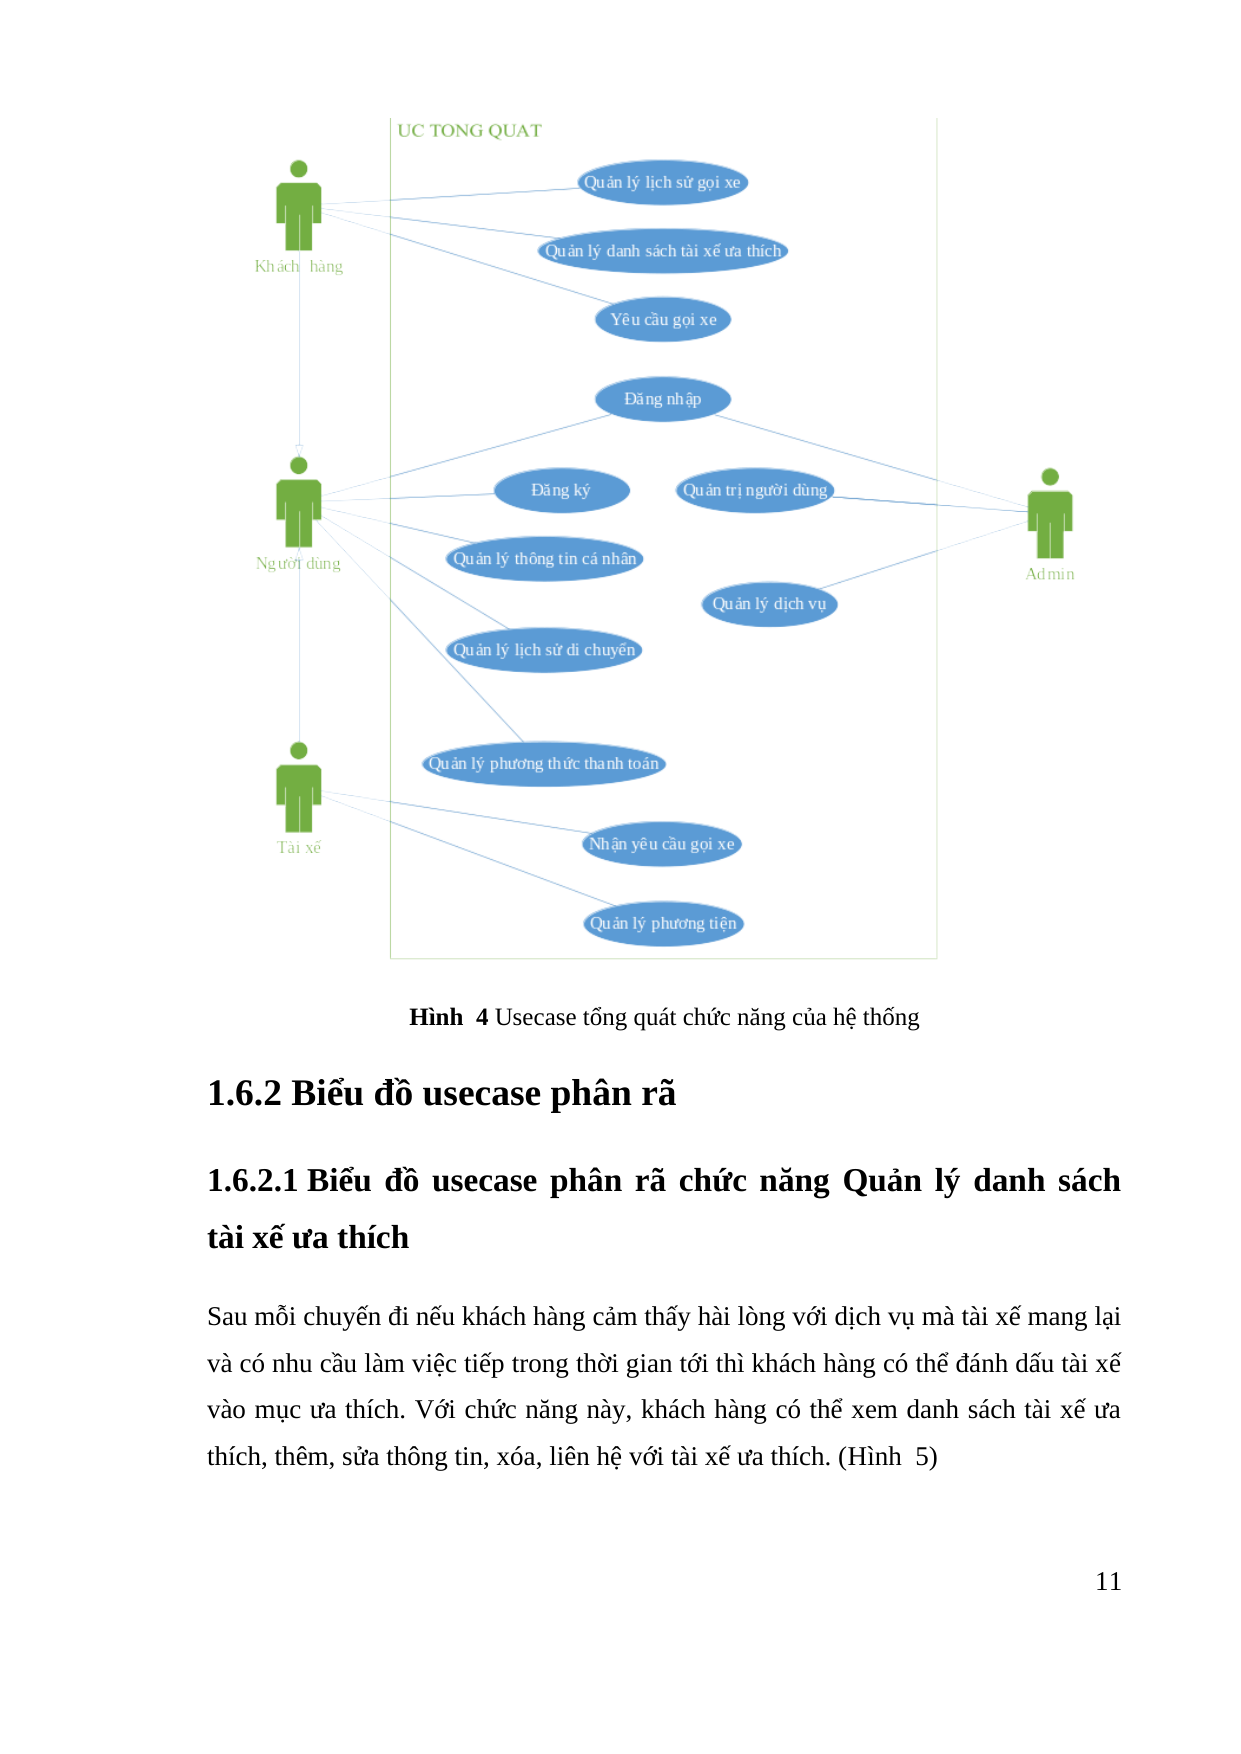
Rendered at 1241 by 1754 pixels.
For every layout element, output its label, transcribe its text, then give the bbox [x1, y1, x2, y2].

subtitle Biểu đồ usecase phân rã [207, 1071, 1122, 1114]
text Hình 4 Usecase tổng quát chức năng của hệ thống [207, 1002, 1122, 1031]
text Sau mỗi chuyến đi nếu khách hàng cảm thấy hài lòng với dịch vụ mà tài xế mang lại và có nhu cầu làm việc tiếp trong thời gian tới thì khách hàng có thể đánh dấu tài xế vào mục ưa thích. Với chức năng này, khách hàng có thể xem danh sách tài xế ưa thích, thêm, sửa thông tin, xóa, liên hệ với tài xế ưa thích. (Hình 5) [207, 1300, 1122, 1471]
subtitle Biểu đồ usecase phân rã chức năng Quản lý danh sách tài xế ưa thích [207, 1160, 1122, 1256]
